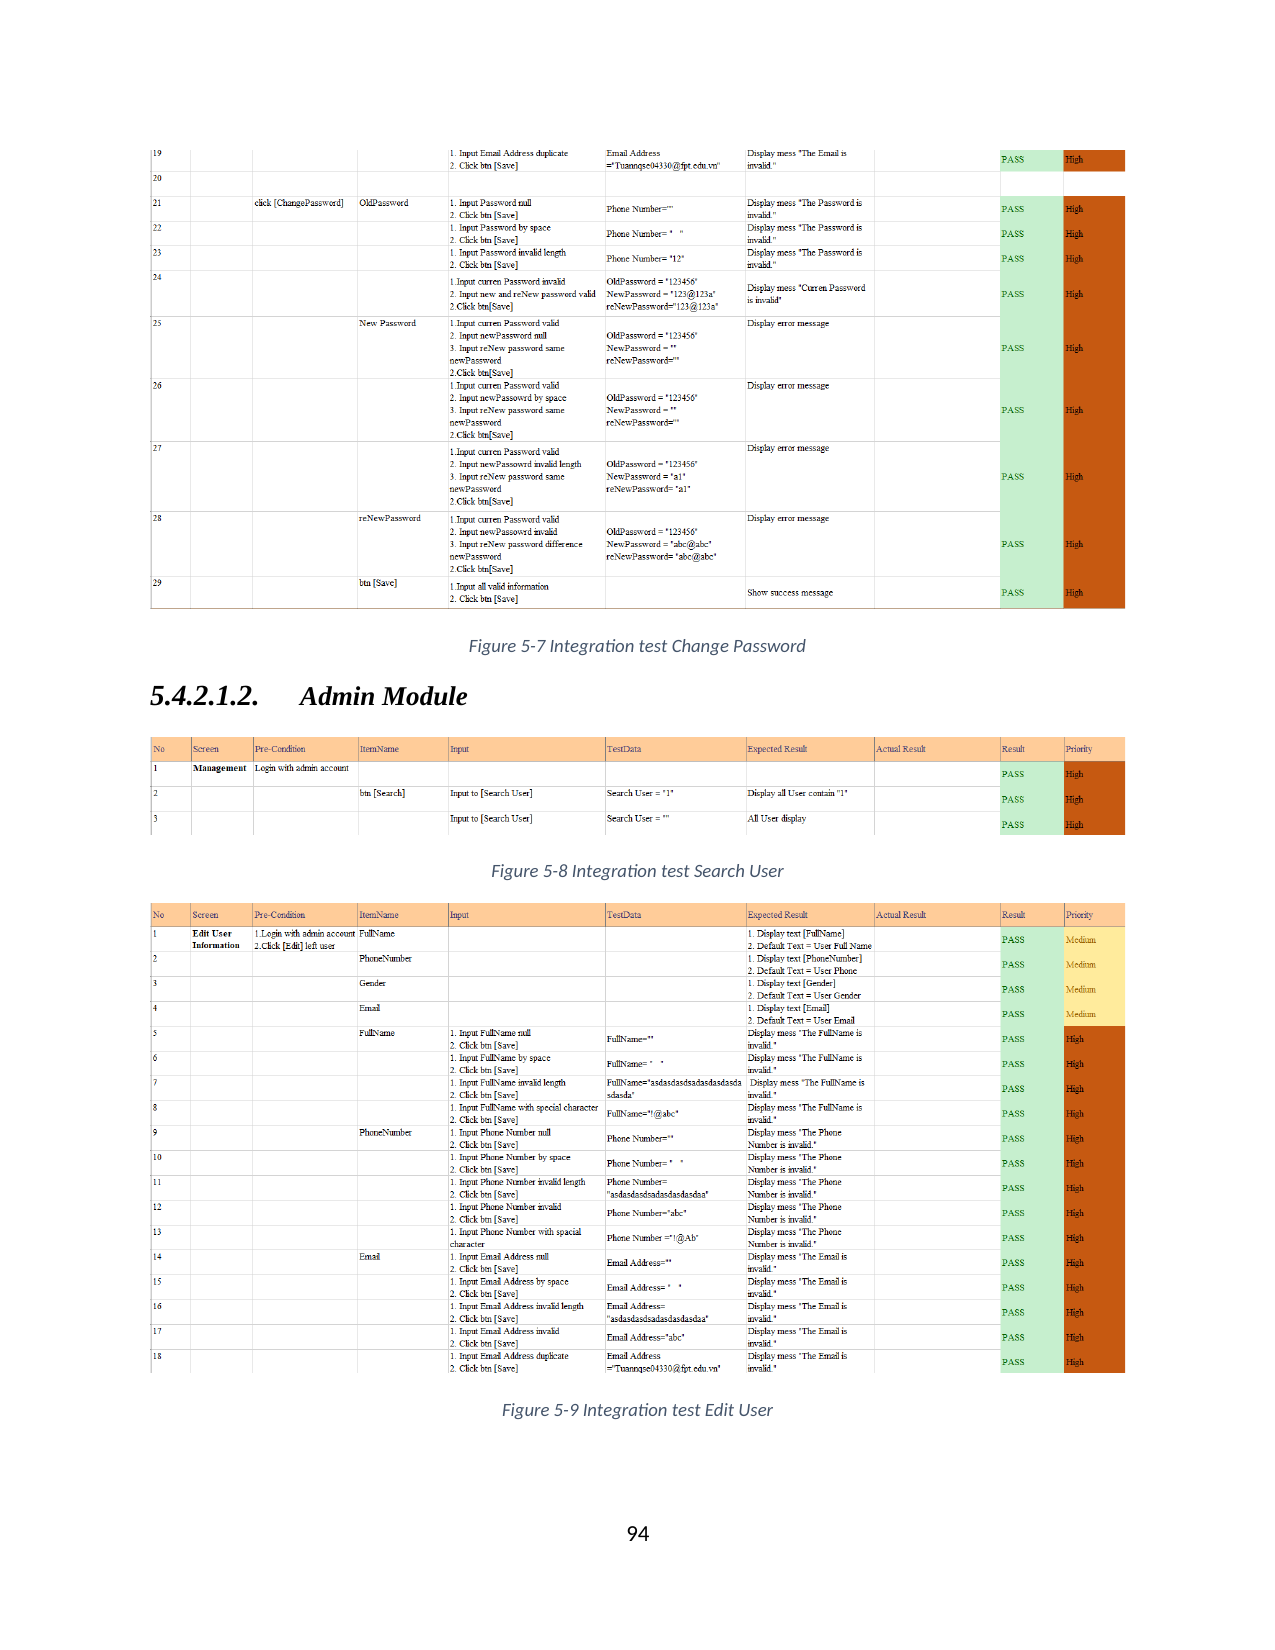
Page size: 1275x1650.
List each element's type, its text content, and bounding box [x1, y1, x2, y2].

list Admin Module [150, 678, 1125, 711]
picture [150, 150, 1125, 609]
text Figure 5-8 Integration test Search User [150, 859, 1125, 882]
picture [150, 903, 1125, 1373]
text Figure 5-7 Integration test Change Password [150, 634, 1125, 657]
text Figure 5-9 Integration test Edit User [150, 1398, 1125, 1421]
picture [150, 737, 1125, 835]
